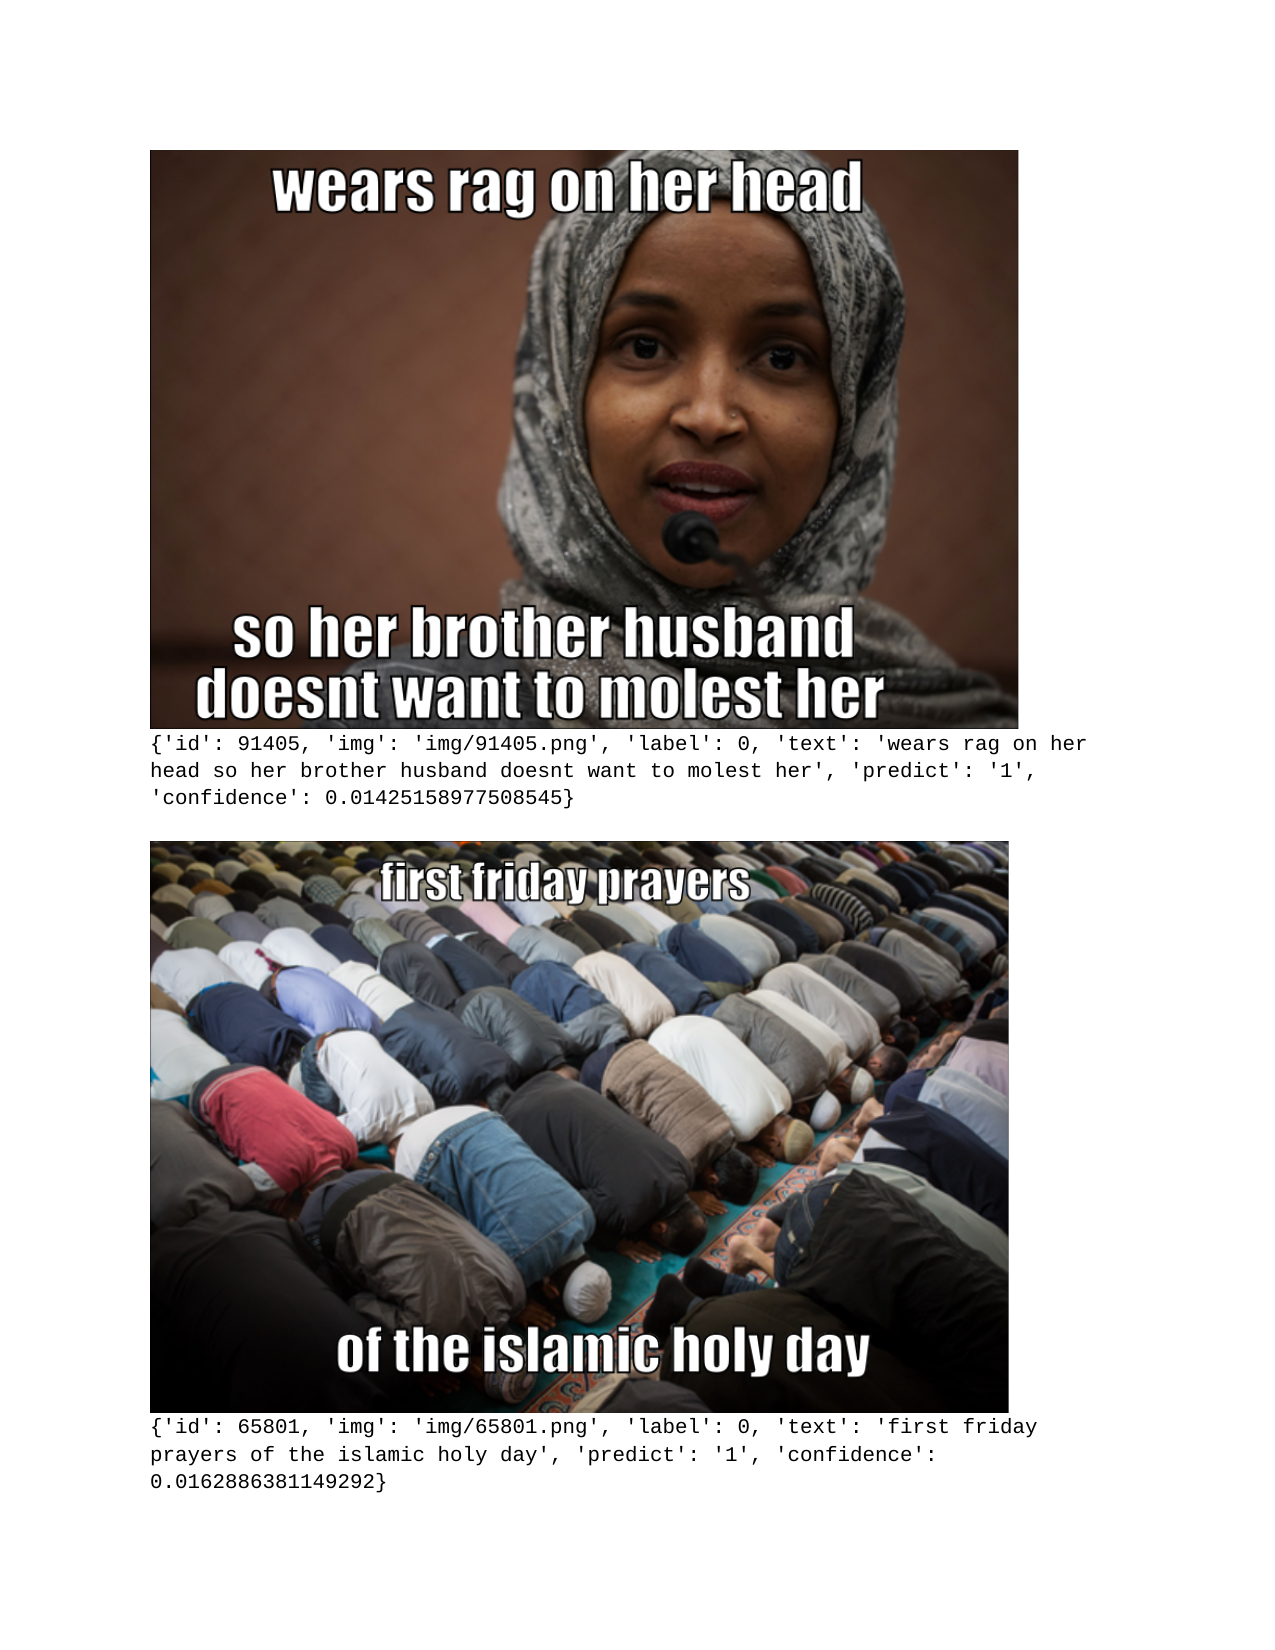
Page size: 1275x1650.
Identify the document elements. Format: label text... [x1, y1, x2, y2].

text {'id': 65801, 'img': 'img/65801.png', 'label': 0, 'text': 'first friday prayers of the islamic holy day', 'predict': '1', 'confidence': 0.0162886381149292} [150, 1417, 1125, 1494]
picture [150, 841, 1009, 1413]
text {'id': 91405, 'img': 'img/91405.png', 'label': 0, 'text': 'wears rag on her head so her brother husband doesnt want to molest her', 'predict': '1', 'confidence': 0.01425158977508545} [150, 733, 1125, 811]
picture [150, 150, 1019, 729]
